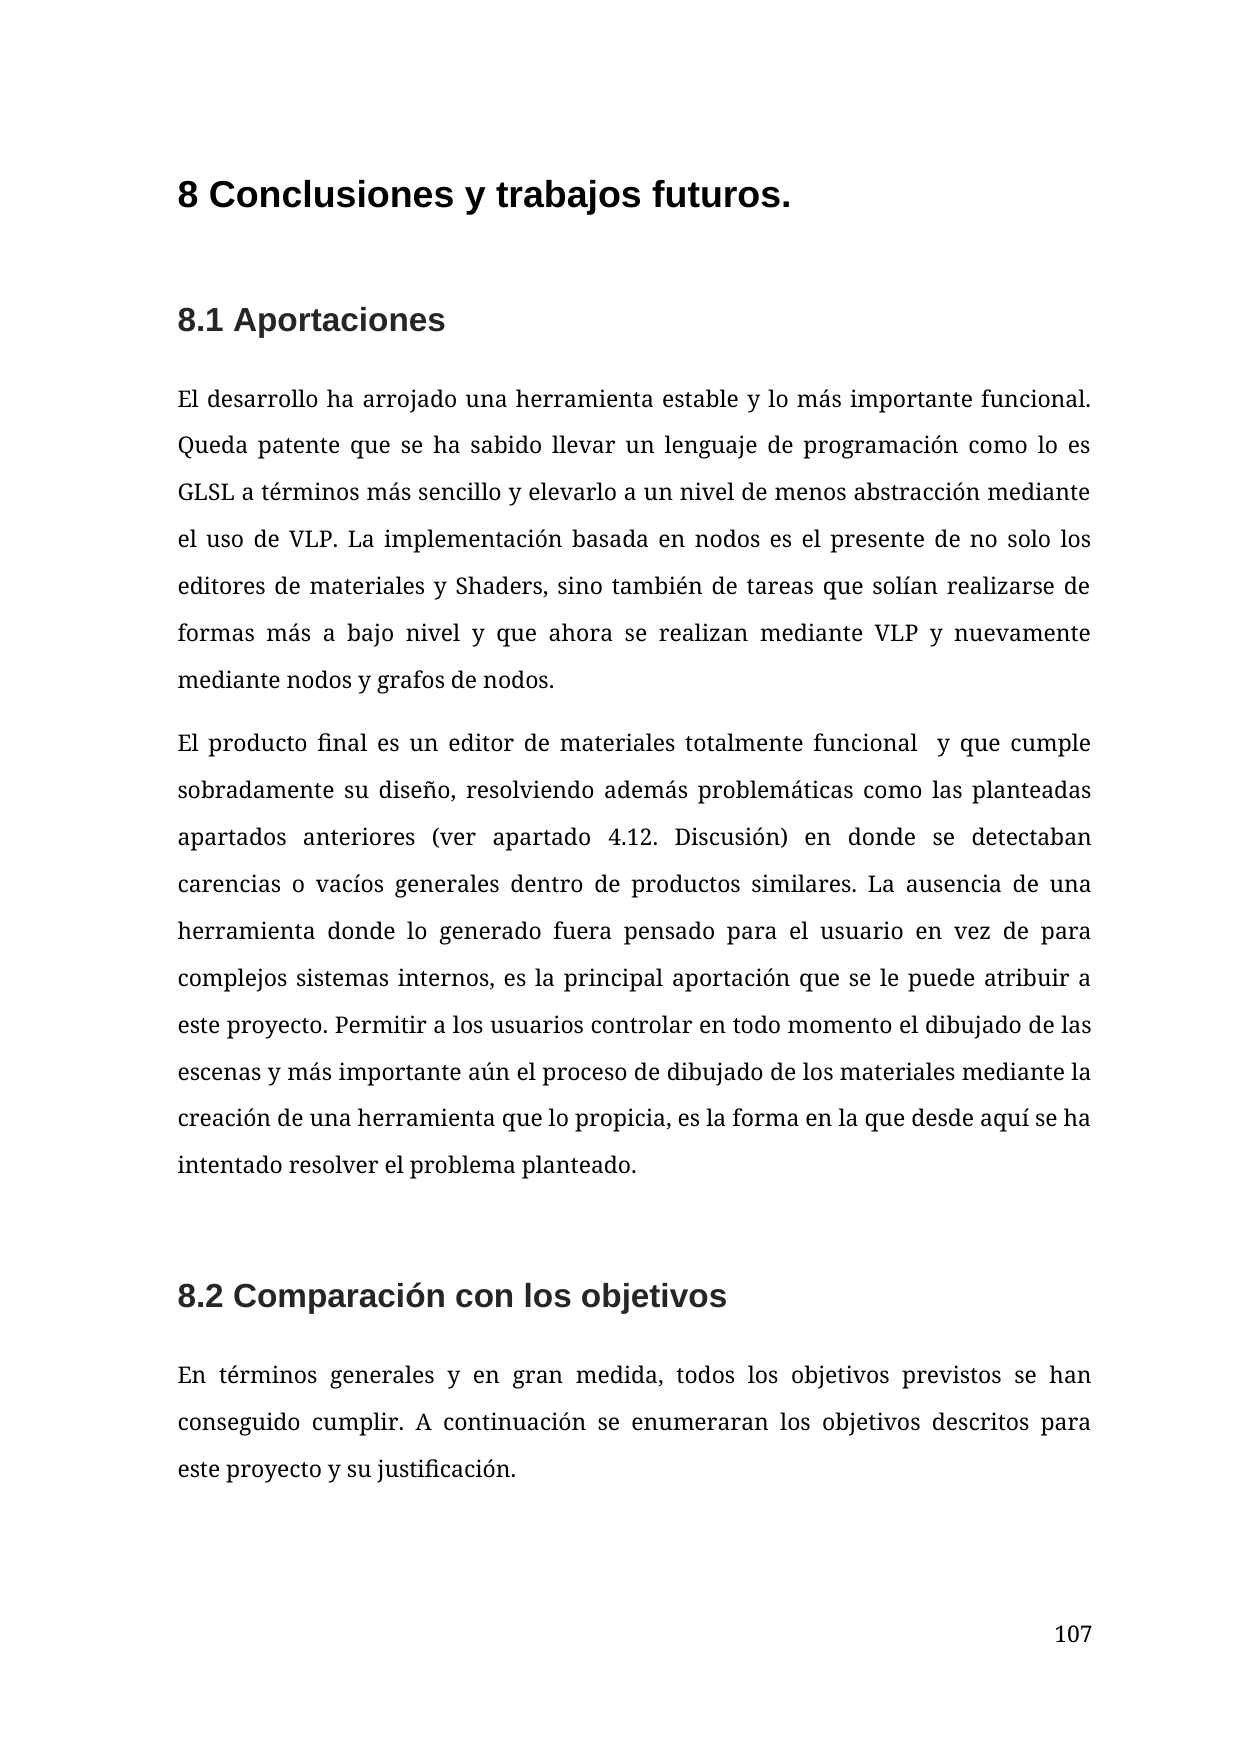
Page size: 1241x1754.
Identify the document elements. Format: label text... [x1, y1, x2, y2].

subtitle Aportaciones [177, 300, 1092, 338]
text El producto final es un editor de materiales totalmente funcional y que cumple sobradamente su diseño, resolviendo además problemáticas como las planteadas apartados anteriores (ver apartado 4.12. Discusión) en donde se detectaban carencias o vacíos generales dentro de productos similares. La ausencia de una herramienta donde lo generado fuera pensado para el usuario en vez de para complejos sistemas internos, es la principal aportación que se le puede atribuir a este proyecto. Permitir a los usuarios controlar en todo momento el dibujado de las escenas y más importante aún el proceso de dibujado de los materiales mediante la creación de una herramienta que lo propicia, es la forma en la que desde aquí se ha intentado resolver el problema planteado. [177, 727, 1092, 1180]
text El desarrollo ha arrojado una herramienta estable y lo más importante funcional. Queda patente que se ha sabido llevar un lenguaje de programación como lo es GLSL a términos más sencillo y elevarlo a un nivel de menos abstracción mediante el uso de VLP. La implementación basada en nodos es el presente de no solo los editores de materiales y Shaders, sino también de tareas que solían realizarse de formas más a bajo nivel y que ahora se realizan mediante VLP y nuevamente mediante nodos y grafos de nodos. [177, 382, 1092, 695]
subtitle Conclusiones y trabajos futuros. [177, 173, 1092, 216]
subtitle Comparación con los objetivos [177, 1276, 1092, 1315]
text En términos generales y en gran medida, todos los objetivos previstos se han conseguido cumplir. A continuación se enumeraran los objetivos descritos para este proyecto y su justificación. [177, 1359, 1092, 1484]
